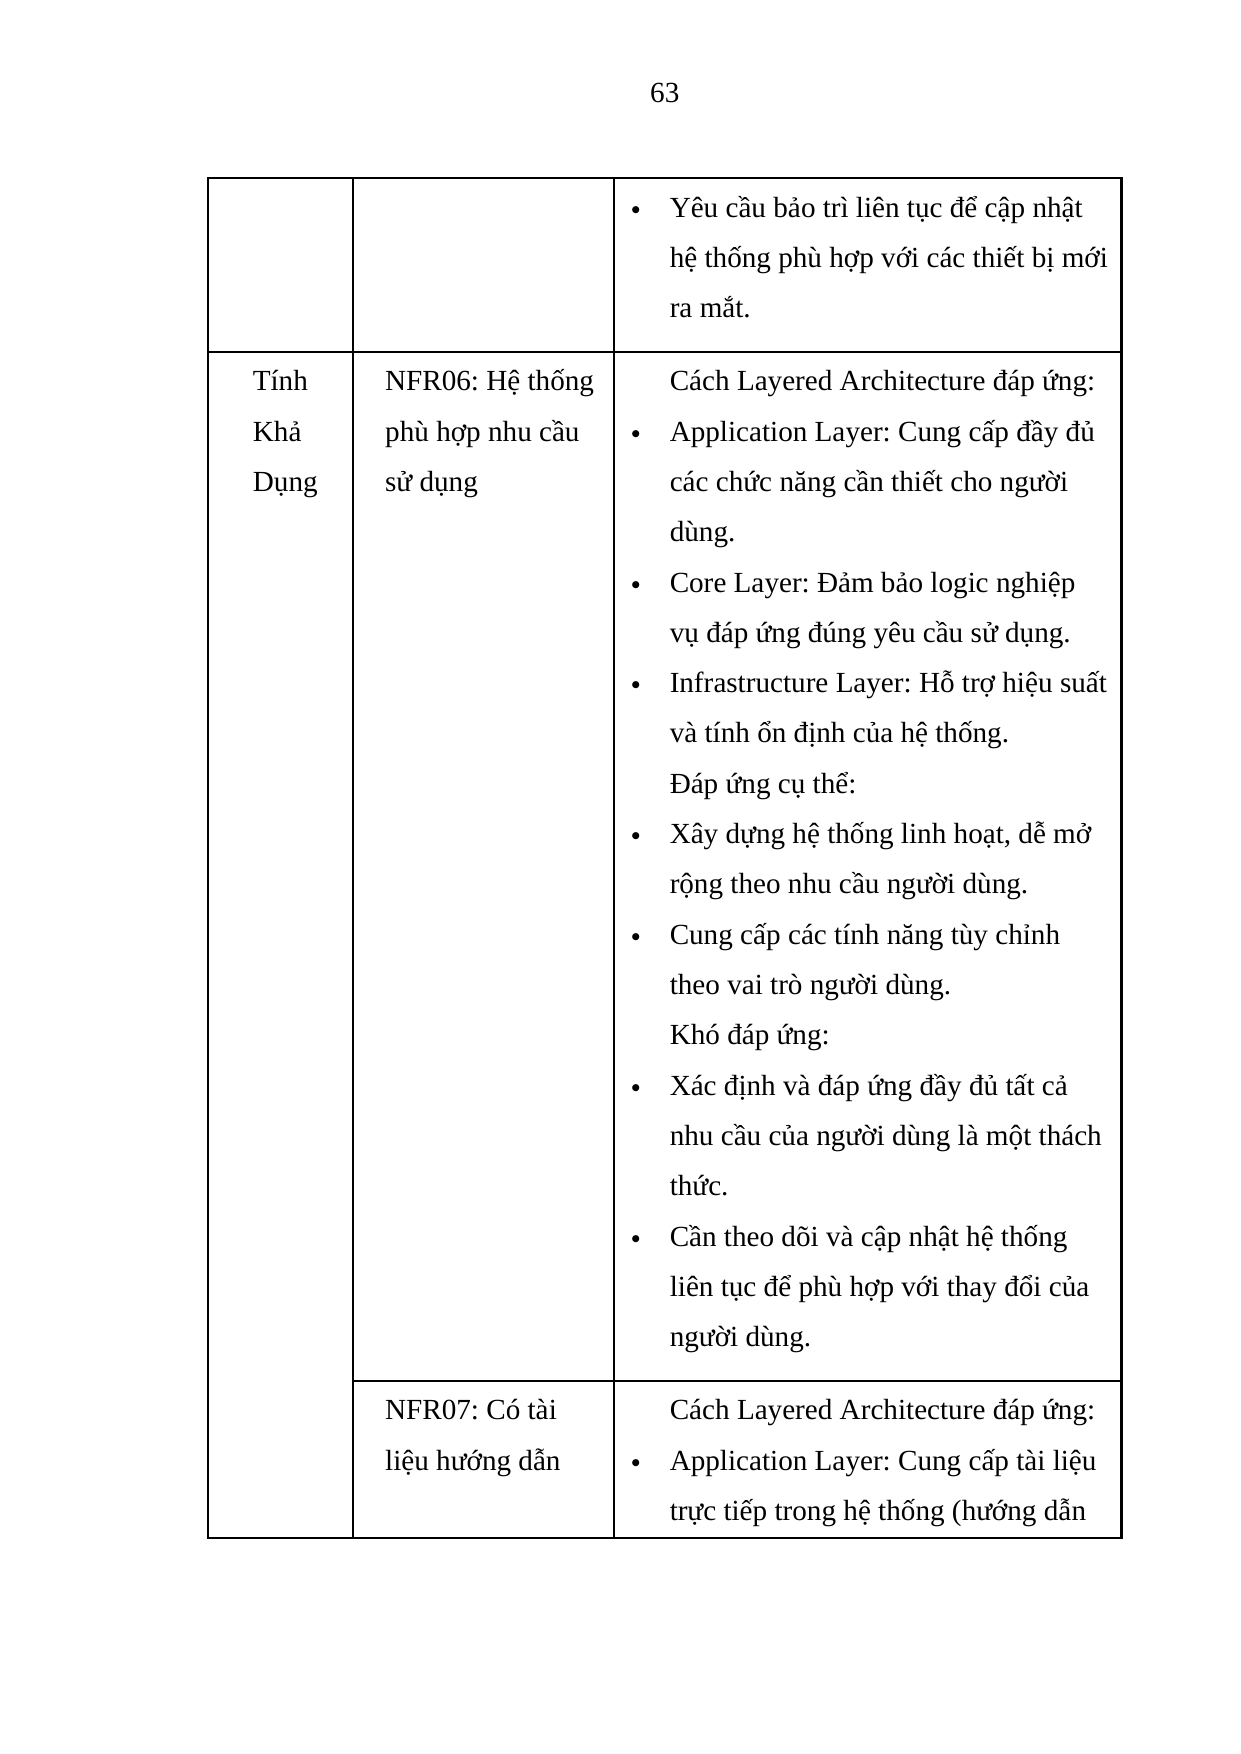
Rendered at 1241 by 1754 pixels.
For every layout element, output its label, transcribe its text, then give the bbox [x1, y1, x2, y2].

table_cell Tính Khả Dụng [209, 353, 352, 1537]
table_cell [615, 179, 1120, 351]
table_cell Cách Layered Architecture đáp ứng: Application Layer: Cung cấp đầy đủ các chức năng cần thiết cho người dùng. Core Layer: Đảm bảo logic nghiệp vụ đáp ứng đúng yêu cầu sử dụng. Infrastructure Layer: Hỗ trợ hiệu suất và tính ổn định của hệ thống. Đáp ứng cụ thể: Xây dựng hệ thống linh hoạt, dễ mở rộng theo nhu cầu người dùng. Cung cấp các tính năng tùy chỉnh theo vai trò người dùng. Khó đáp ứng: Xác định và đáp ứng đầy đủ tất cả nhu cầu của người dùng là một thách thức. Cần theo dõi và cập nhật hệ thống liên tục để phù hợp với thay đổi của người dùng. [615, 353, 1120, 1380]
table_cell NFR06: Hệ thống phù hợp nhu cầu sử dụng [354, 353, 613, 1380]
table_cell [615, 1382, 1120, 1537]
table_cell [354, 1382, 613, 1537]
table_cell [354, 179, 613, 351]
